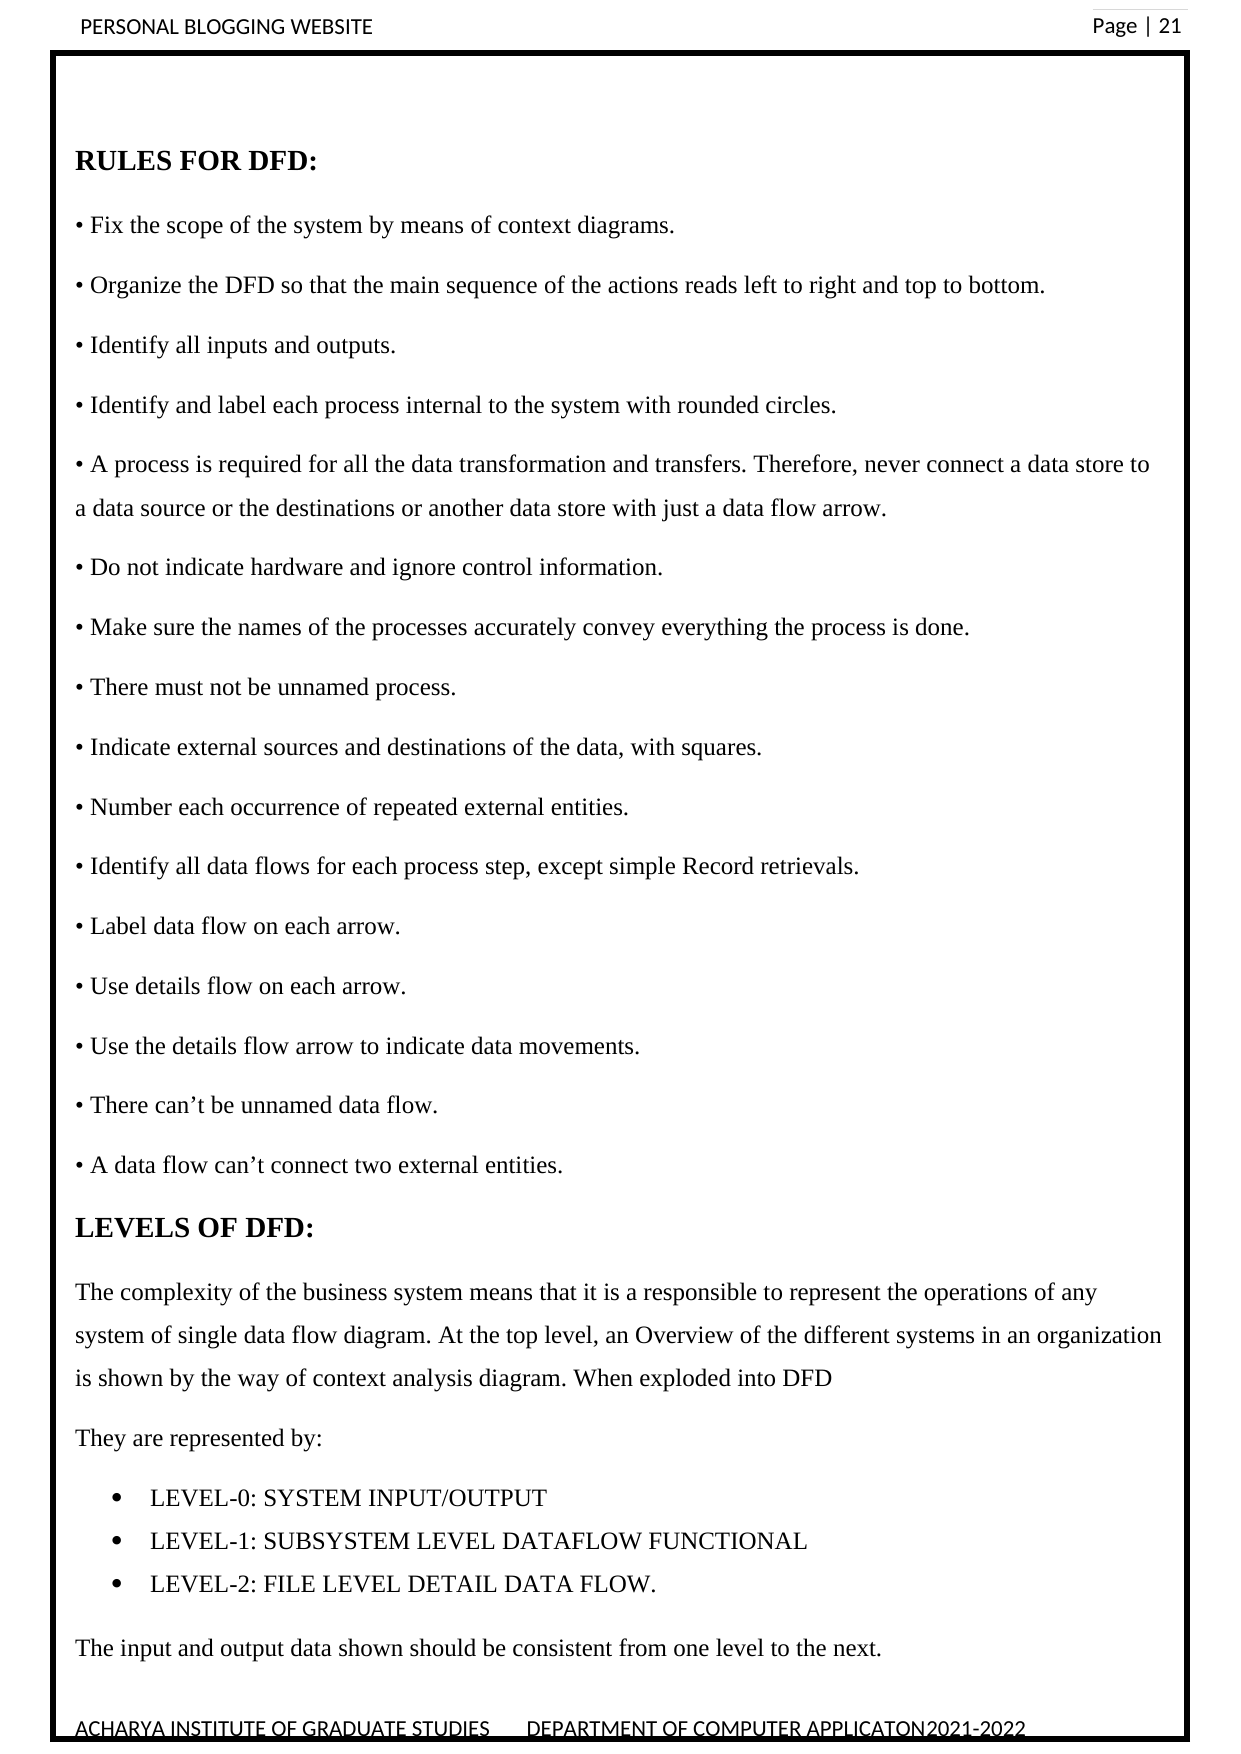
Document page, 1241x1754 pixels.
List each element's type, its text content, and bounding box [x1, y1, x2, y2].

text • Identify and label each process internal to the system with rounded circles. [75, 390, 1165, 418]
list LEVEL-0: SYSTEM INPUT/OUTPUT [112, 1483, 1165, 1512]
text • A data flow can’t connect two external entities. [75, 1150, 1165, 1179]
text • Identify all data flows for each process step, except simple Record retrievals. [75, 851, 1165, 880]
text • Make sure the names of the processes accurately convey everything the process is done. [75, 612, 1165, 641]
text • Use the details flow arrow to indicate data movements. [75, 1031, 1165, 1059]
text • Label data flow on each arrow. [75, 911, 1165, 940]
text • Use details flow on each arrow. [75, 971, 1165, 1000]
text • Fix the scope of the system by means of context diagrams. [75, 210, 1165, 239]
text The input and output data shown should be consistent from one level to the next. [75, 1633, 1165, 1662]
text • A process is required for all the data transformation and transfers. Therefore, never connect a data store to a data source or the destinations or another data store with just a data flow arrow. [75, 449, 1165, 521]
text • Identify all inputs and outputs. [75, 330, 1165, 359]
text • There must not be unnamed process. [75, 672, 1165, 701]
text They are represented by: [75, 1423, 1165, 1452]
text • Do not indicate hardware and ignore control information. [75, 552, 1165, 581]
text • There can’t be unnamed data flow. [75, 1091, 1165, 1119]
text The complexity of the business system means that it is a responsible to represent the operations of any system of single data flow diagram. At the top level, an Overview of the different systems in an organization is shown by the way of context analysis diagram. When exploded into DFD [75, 1277, 1165, 1392]
list LEVEL-2: FILE LEVEL DETAIL DATA FLOW. [112, 1569, 1165, 1598]
list LEVEL-1: SUBSYSTEM LEVEL DATAFLOW FUNCTIONAL [112, 1526, 1165, 1555]
text • Number each occurrence of repeated external entities. [75, 792, 1165, 820]
text • Indicate external sources and destinations of the data, with squares. [75, 732, 1165, 761]
text RULES FOR DFD: [75, 143, 1165, 177]
text • Organize the DFD so that the main sequence of the actions reads left to right and top to bottom. [75, 270, 1165, 299]
text LEVELS OF DFD: [75, 1210, 1165, 1244]
